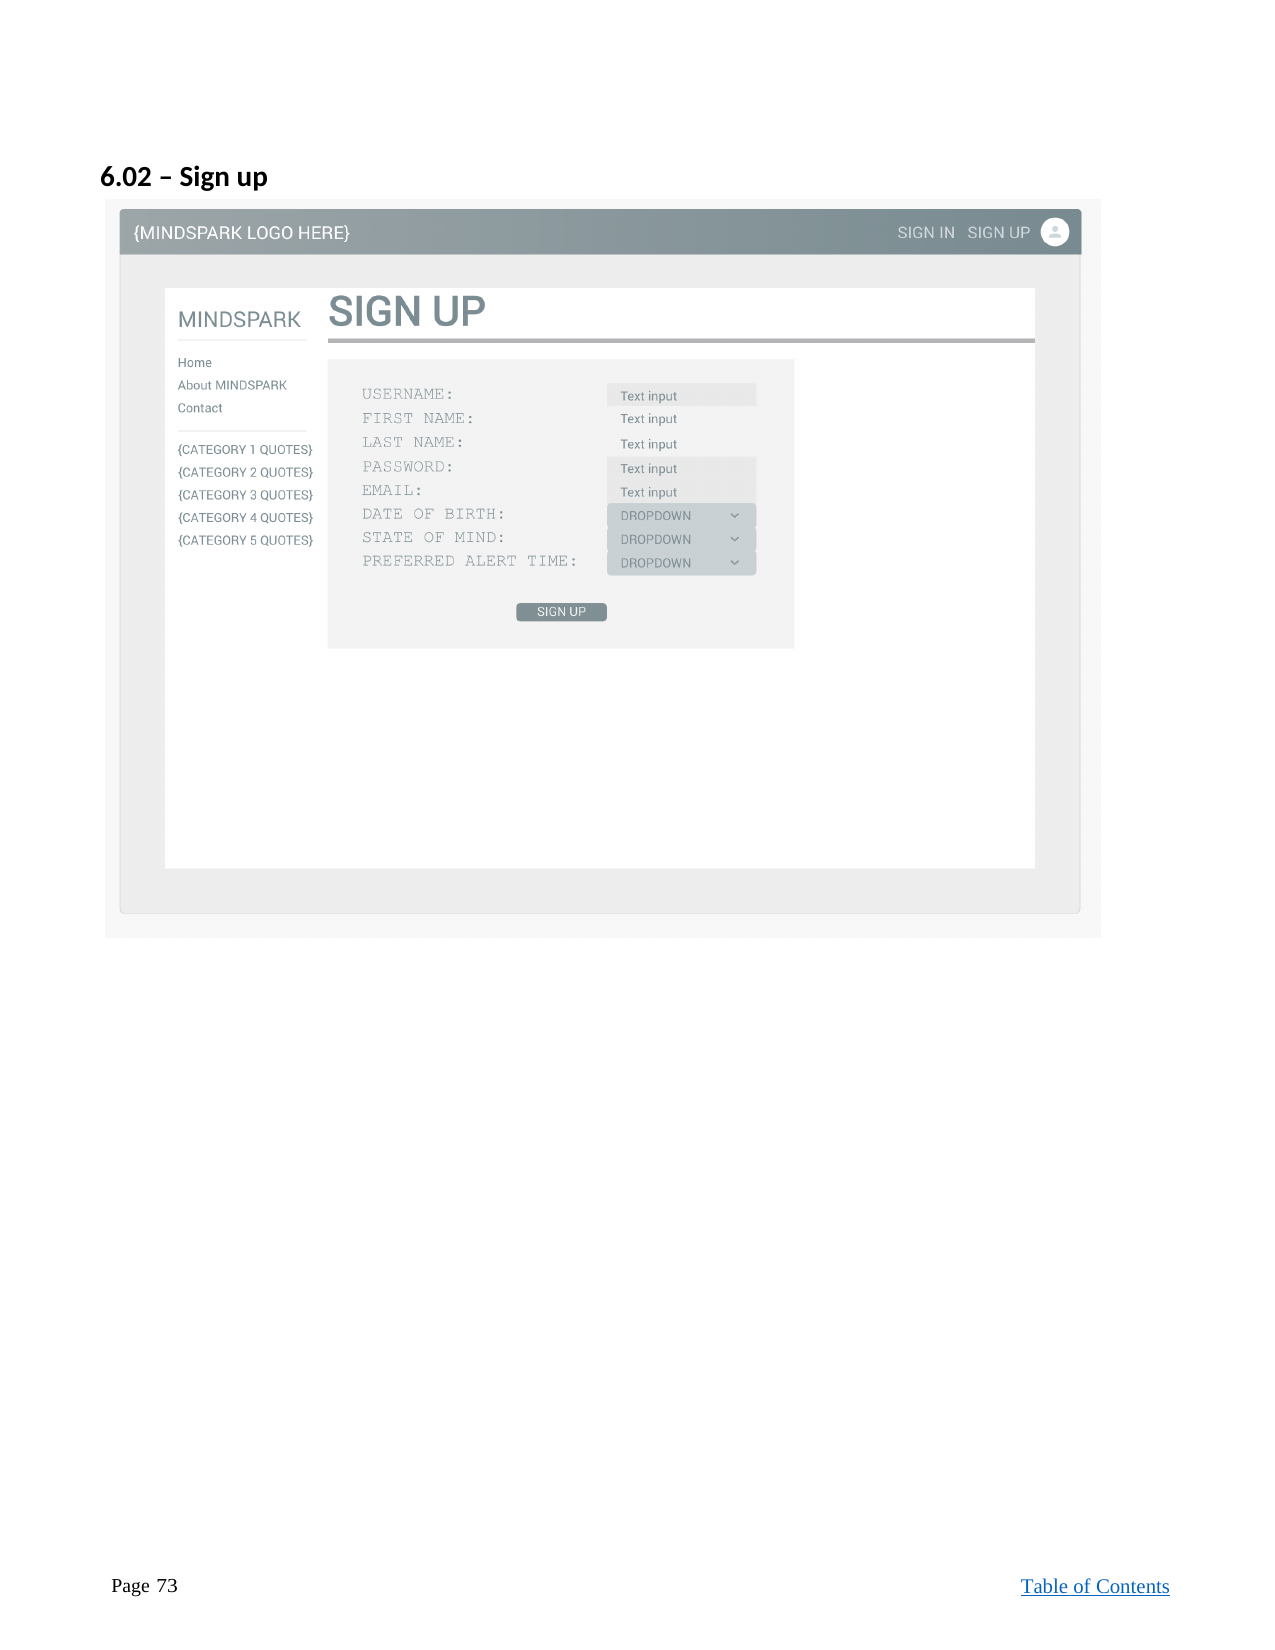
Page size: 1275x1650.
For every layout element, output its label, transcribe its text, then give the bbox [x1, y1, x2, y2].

picture [105, 199, 1102, 938]
subtitle 6.02 – Sign up [100, 158, 1175, 194]
